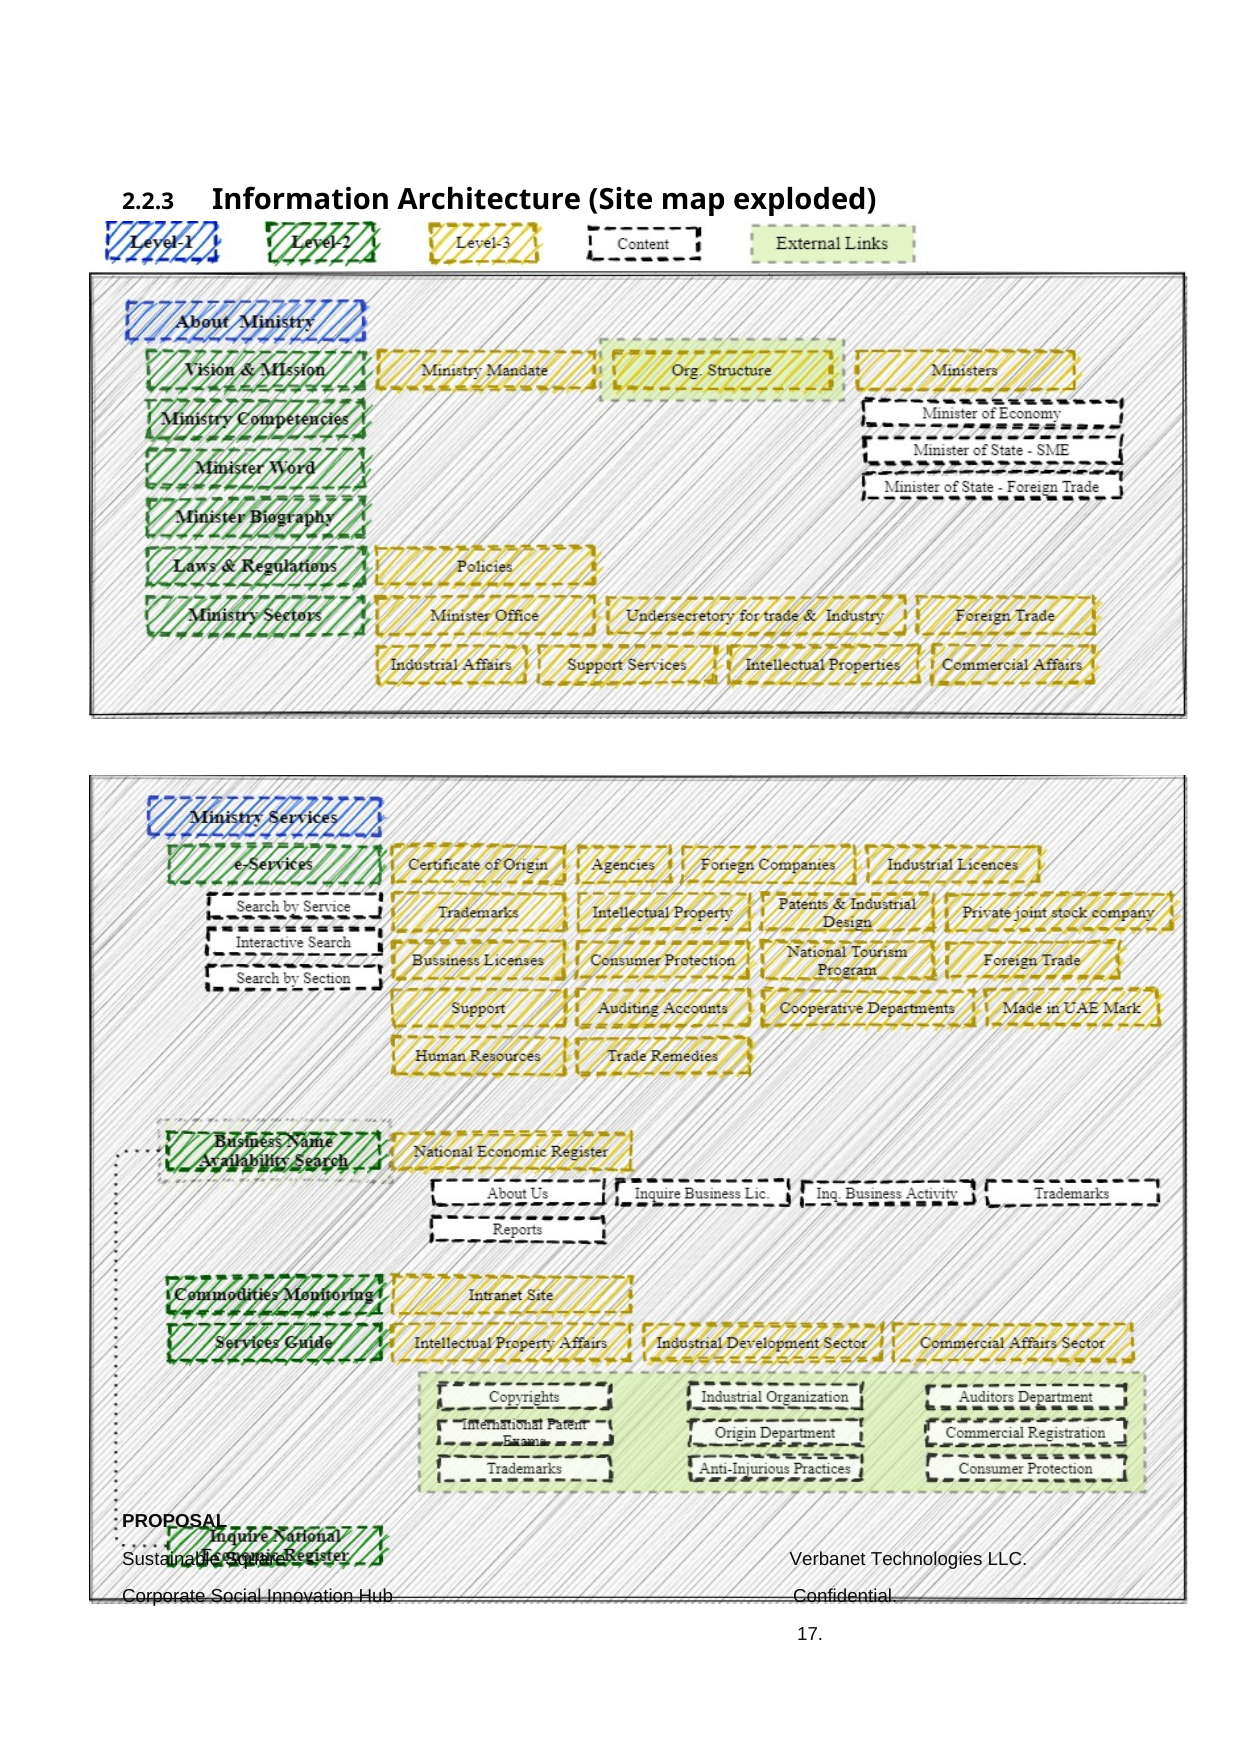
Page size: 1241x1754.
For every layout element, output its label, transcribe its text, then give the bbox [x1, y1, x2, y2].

picture [89, 775, 1188, 1604]
picture [89, 221, 1188, 719]
subtitle Information Architecture (Site map exploded) [122, 178, 1053, 218]
